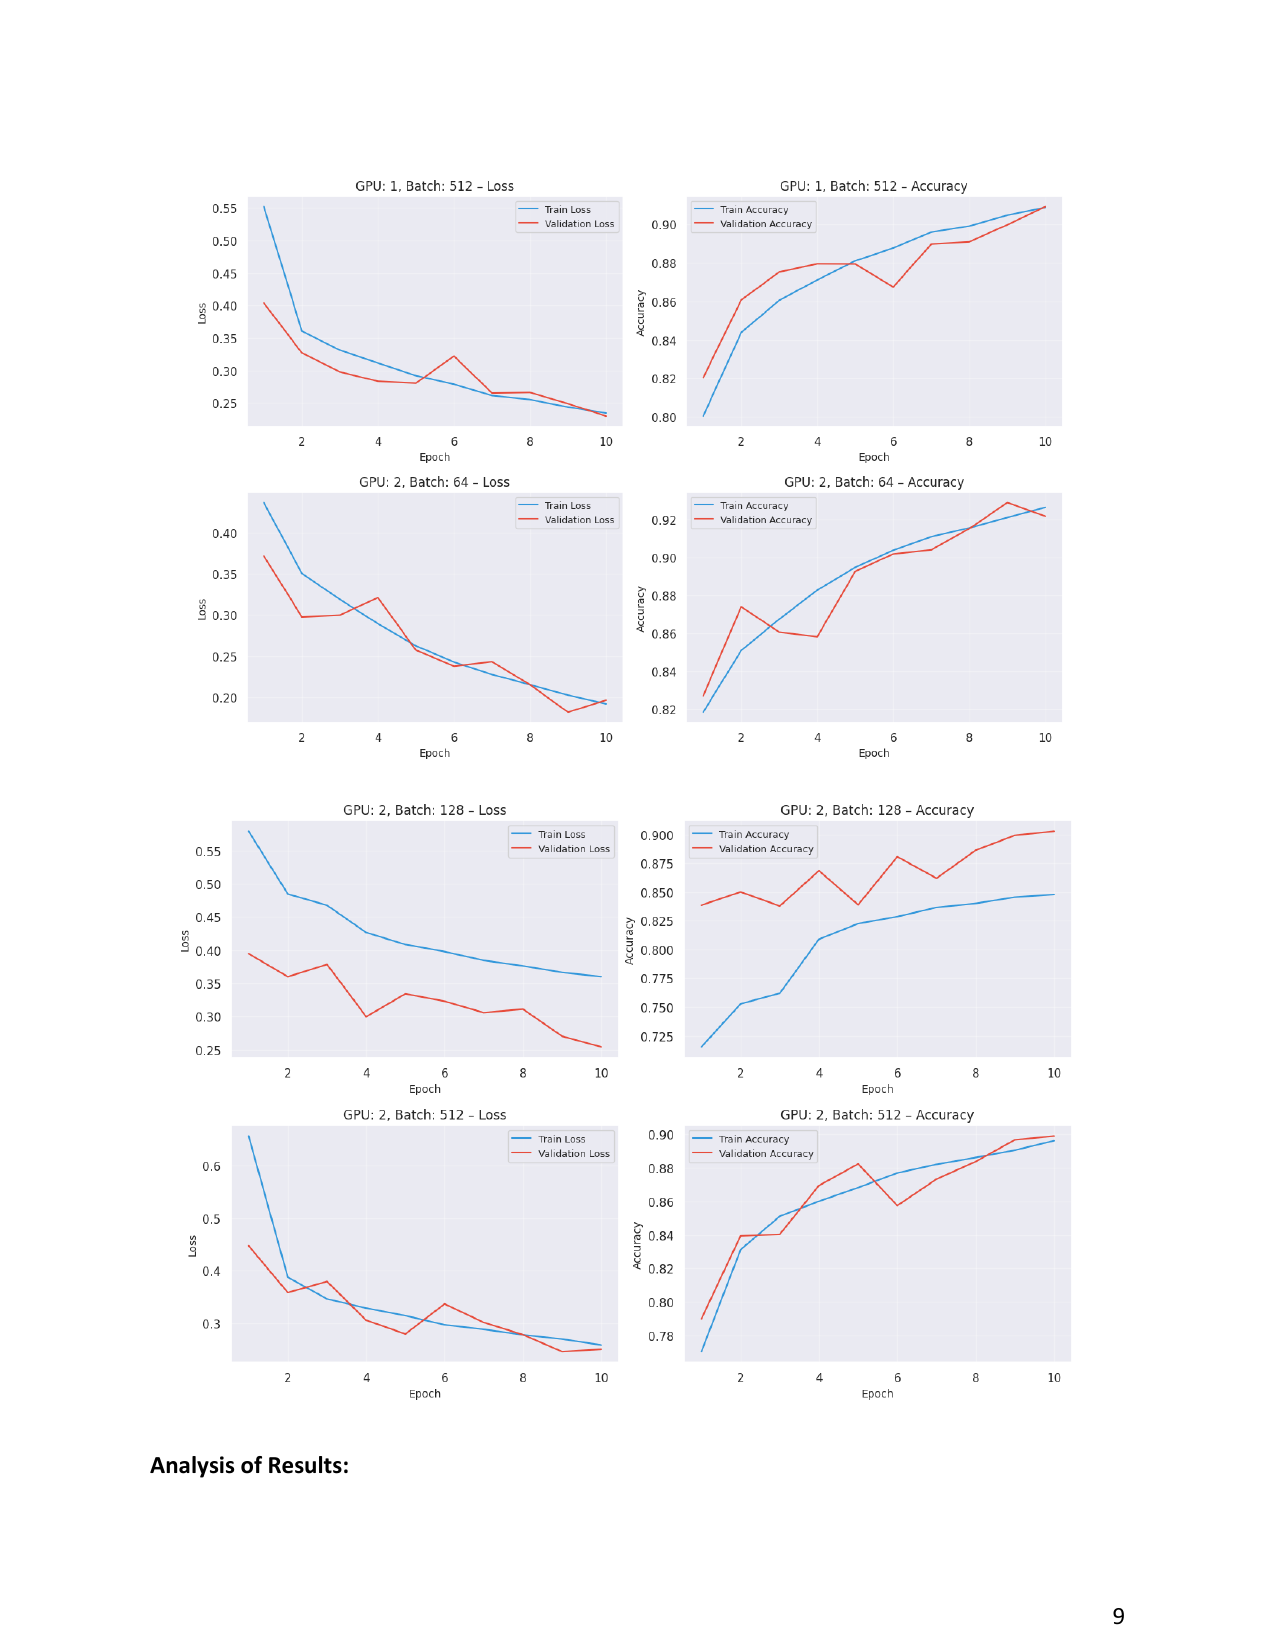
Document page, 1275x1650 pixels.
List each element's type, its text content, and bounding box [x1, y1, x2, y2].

picture [175, 803, 1150, 1404]
text Analysis of Results: [150, 1030, 1125, 1481]
picture [153, 168, 1129, 769]
